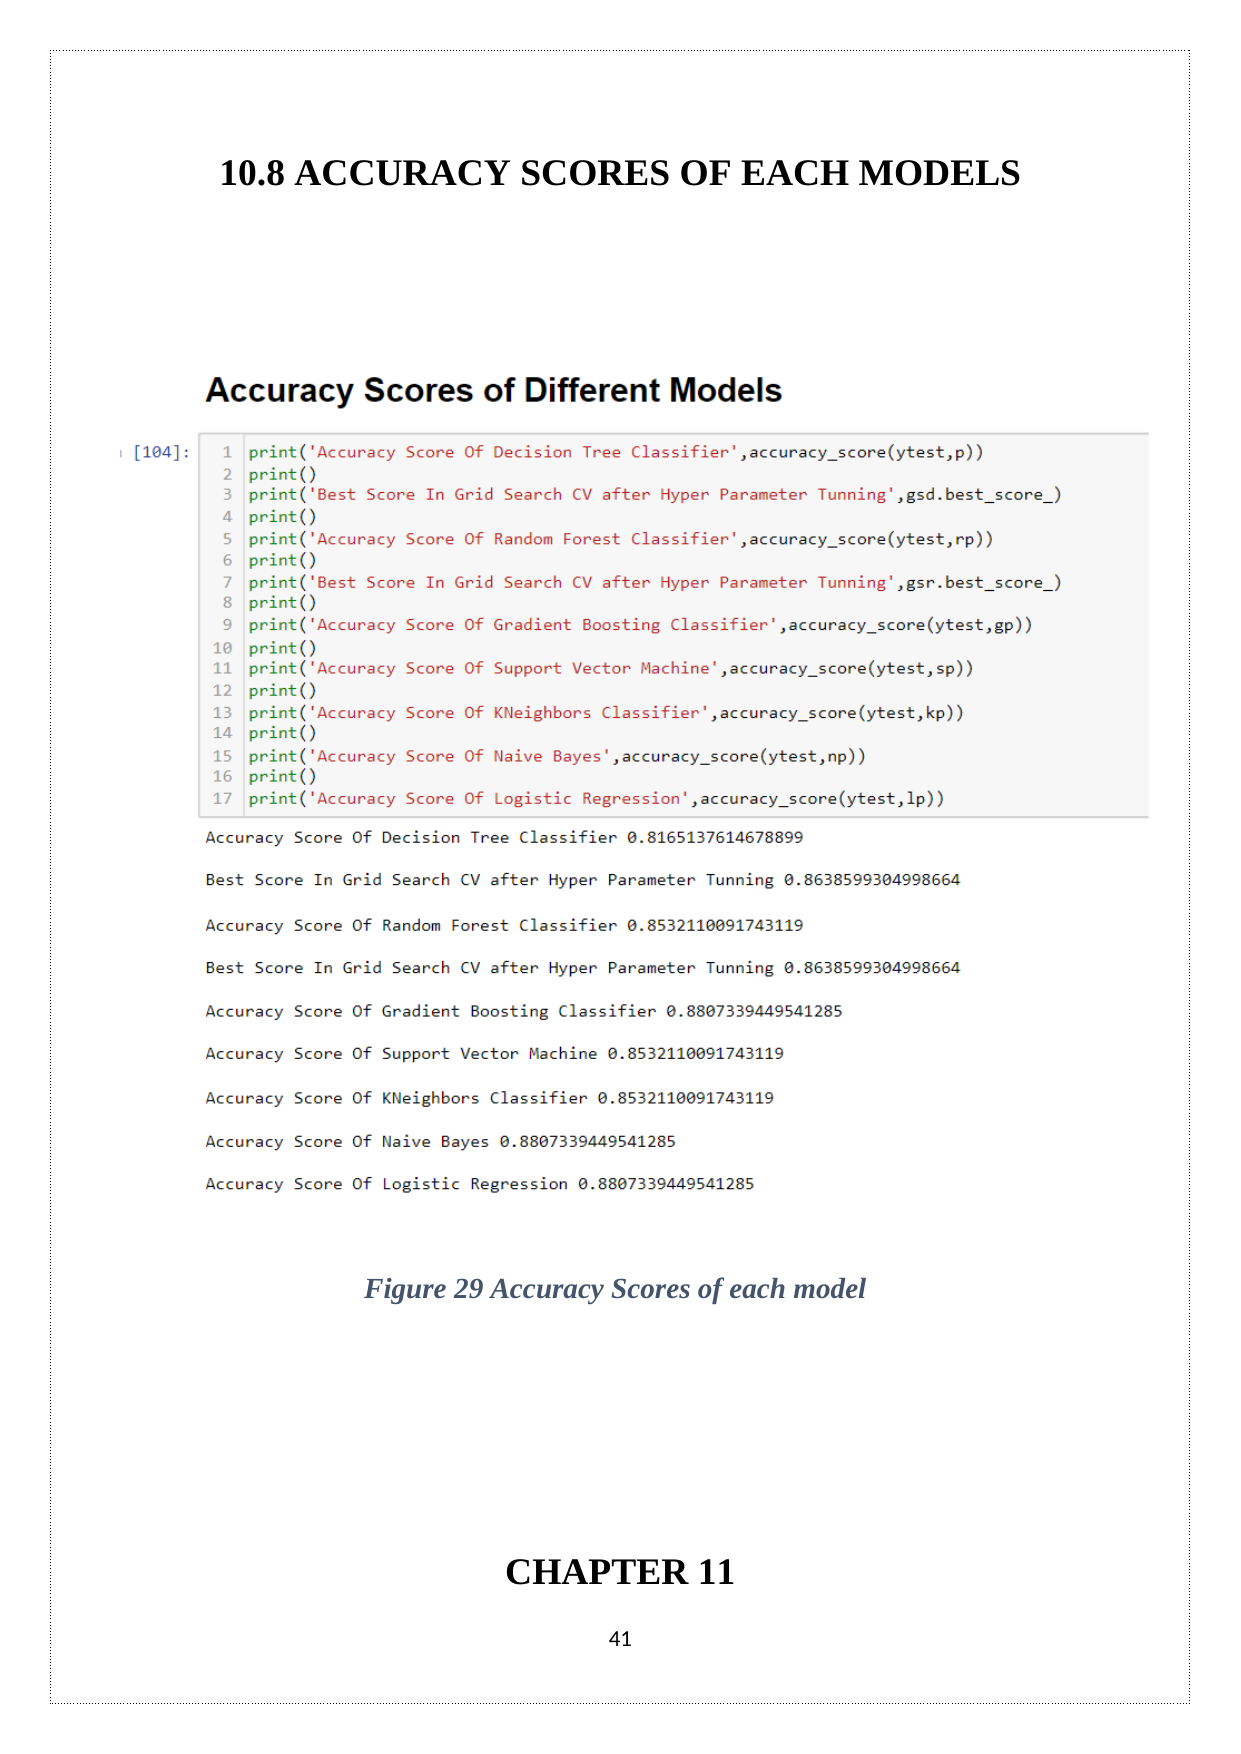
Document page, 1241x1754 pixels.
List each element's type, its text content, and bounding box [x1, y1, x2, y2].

subtitle 10.8 ACCURACY SCORES OF EACH MODELS [150, 150, 1090, 193]
picture [120, 362, 1149, 1229]
subtitle CHAPTER 11 [150, 1550, 1090, 1593]
